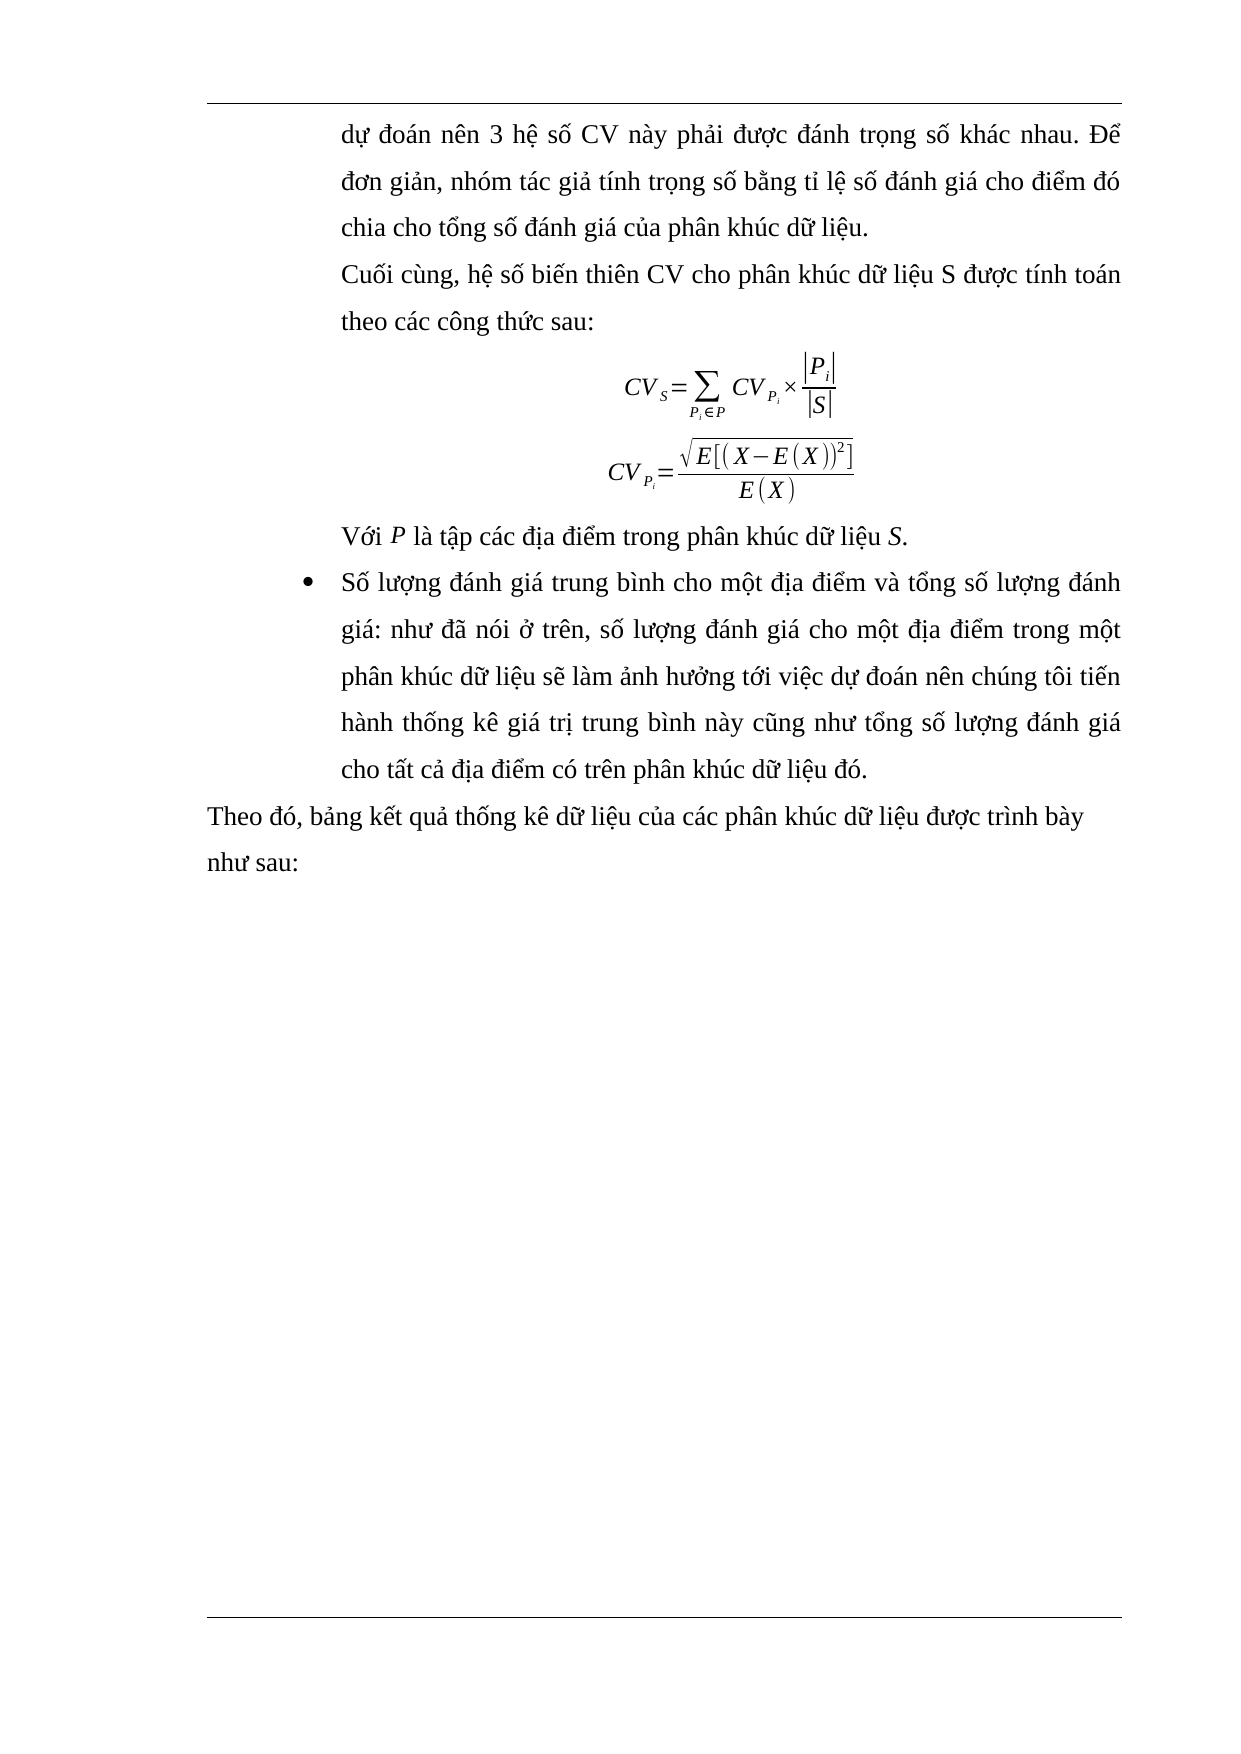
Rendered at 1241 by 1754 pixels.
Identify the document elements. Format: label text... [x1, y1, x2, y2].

list Cuối cùng, hệ số biến thiên CV cho phân khúc dữ liệu S được tính toán theo các công thức sau: [341, 258, 1122, 336]
text Theo đó, bảng kết quả thống kê dữ liệu của các phân khúc dữ liệu được trình bày như sau: [207, 800, 1122, 877]
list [341, 118, 1122, 243]
list Với là tập các địa điểm trong phân khúc dữ liệu S. [341, 519, 1122, 551]
list Số lượng đánh giá trung bình cho một địa điểm và tổng số lượng đánh giá: như đã nói ở trên, số lượng đánh giá cho một địa điểm trong một phân khúc dữ liệu sẽ làm ảnh hưởng tới việc dự đoán nên chúng tôi tiến hành thống kê giá trị trung bình này cũng như tổng số lượng đánh giá cho tất cả địa điểm có trên phân khúc dữ liệu đó. [303, 566, 1122, 784]
